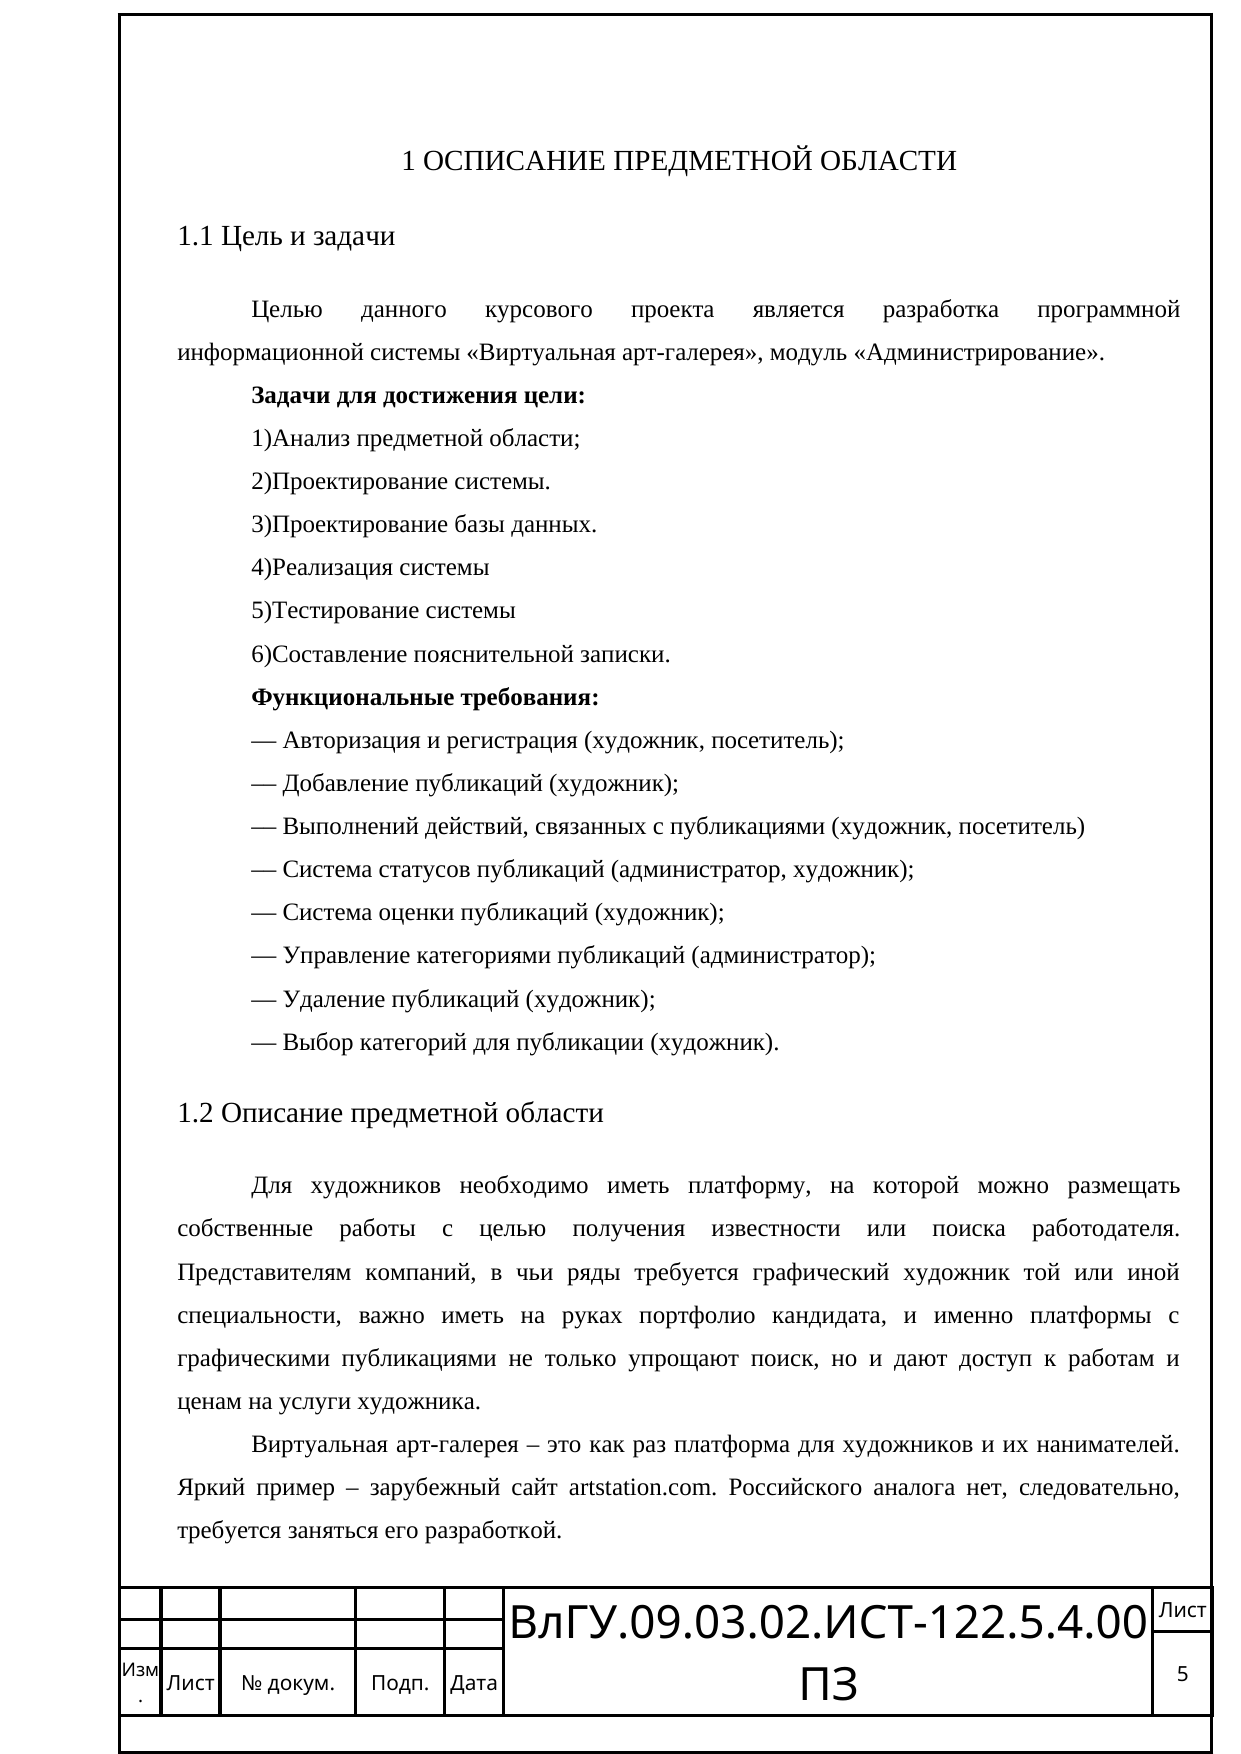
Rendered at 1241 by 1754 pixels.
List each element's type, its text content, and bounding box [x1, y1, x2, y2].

subtitle 1.2 Описание предметной области [177, 1095, 1181, 1128]
subtitle 1.1 Цель и задачи [177, 218, 1181, 252]
text 3)Проектирование базы данных. [177, 509, 1181, 538]
text — Выбор категорий для публикации (художник). [177, 1027, 1181, 1056]
subtitle 1 ОСПИСАНИЕ ПРЕДМЕТНОЙ ОБЛАСТИ [177, 143, 1181, 177]
text 4)Реализация системы [177, 552, 1181, 581]
text Виртуальная арт-галерея – это как раз платформа для художников и их нанимателей. Яркий пример – зарубежный сайт artstation.com. Российского аналога нет, следовательно, требуется заняться его разработкой. [177, 1429, 1181, 1544]
text — Управление категориями публикаций (администратор); [177, 941, 1181, 969]
text Для художников необходимо иметь платформу, на которой можно размещать собственные работы с целью получения известности или поиска работодателя. Представителям компаний, в чьи ряды требуется графический художник той или иной специальности, важно иметь на руках портфолио кандидата, и именно платформы с графическими публикациями не только упрощают поиск, но и дают доступ к работам и ценам на услуги художника. [177, 1170, 1181, 1415]
text –– Добавление публикаций (художник); [177, 768, 1181, 797]
text — Авторизация и регистрация (художник, посетитель); [177, 725, 1181, 754]
text Целью данного курсового проекта является разработка программной информационной системы «Виртуальная арт-галерея», модуль «Администрирование». [177, 294, 1181, 366]
text 2)Проектирование системы. [177, 466, 1181, 495]
text 6)Составление пояснительной записки. [177, 639, 1181, 667]
text — Удаление публикаций (художник); [177, 984, 1181, 1012]
text Задачи для достижения цели: [177, 380, 1181, 409]
text 5)Тестирование системы [177, 596, 1181, 624]
text 1)Анализ предметной области; [177, 423, 1181, 452]
text –– Выполнений действий, связанных с публикациями (художник, посетитель) [177, 811, 1181, 840]
text –– Система статусов публикаций (администратор, художник); [177, 854, 1181, 883]
text — Система оценки публикаций (художник); [177, 897, 1181, 926]
text Функциональные требования: [177, 682, 1181, 711]
